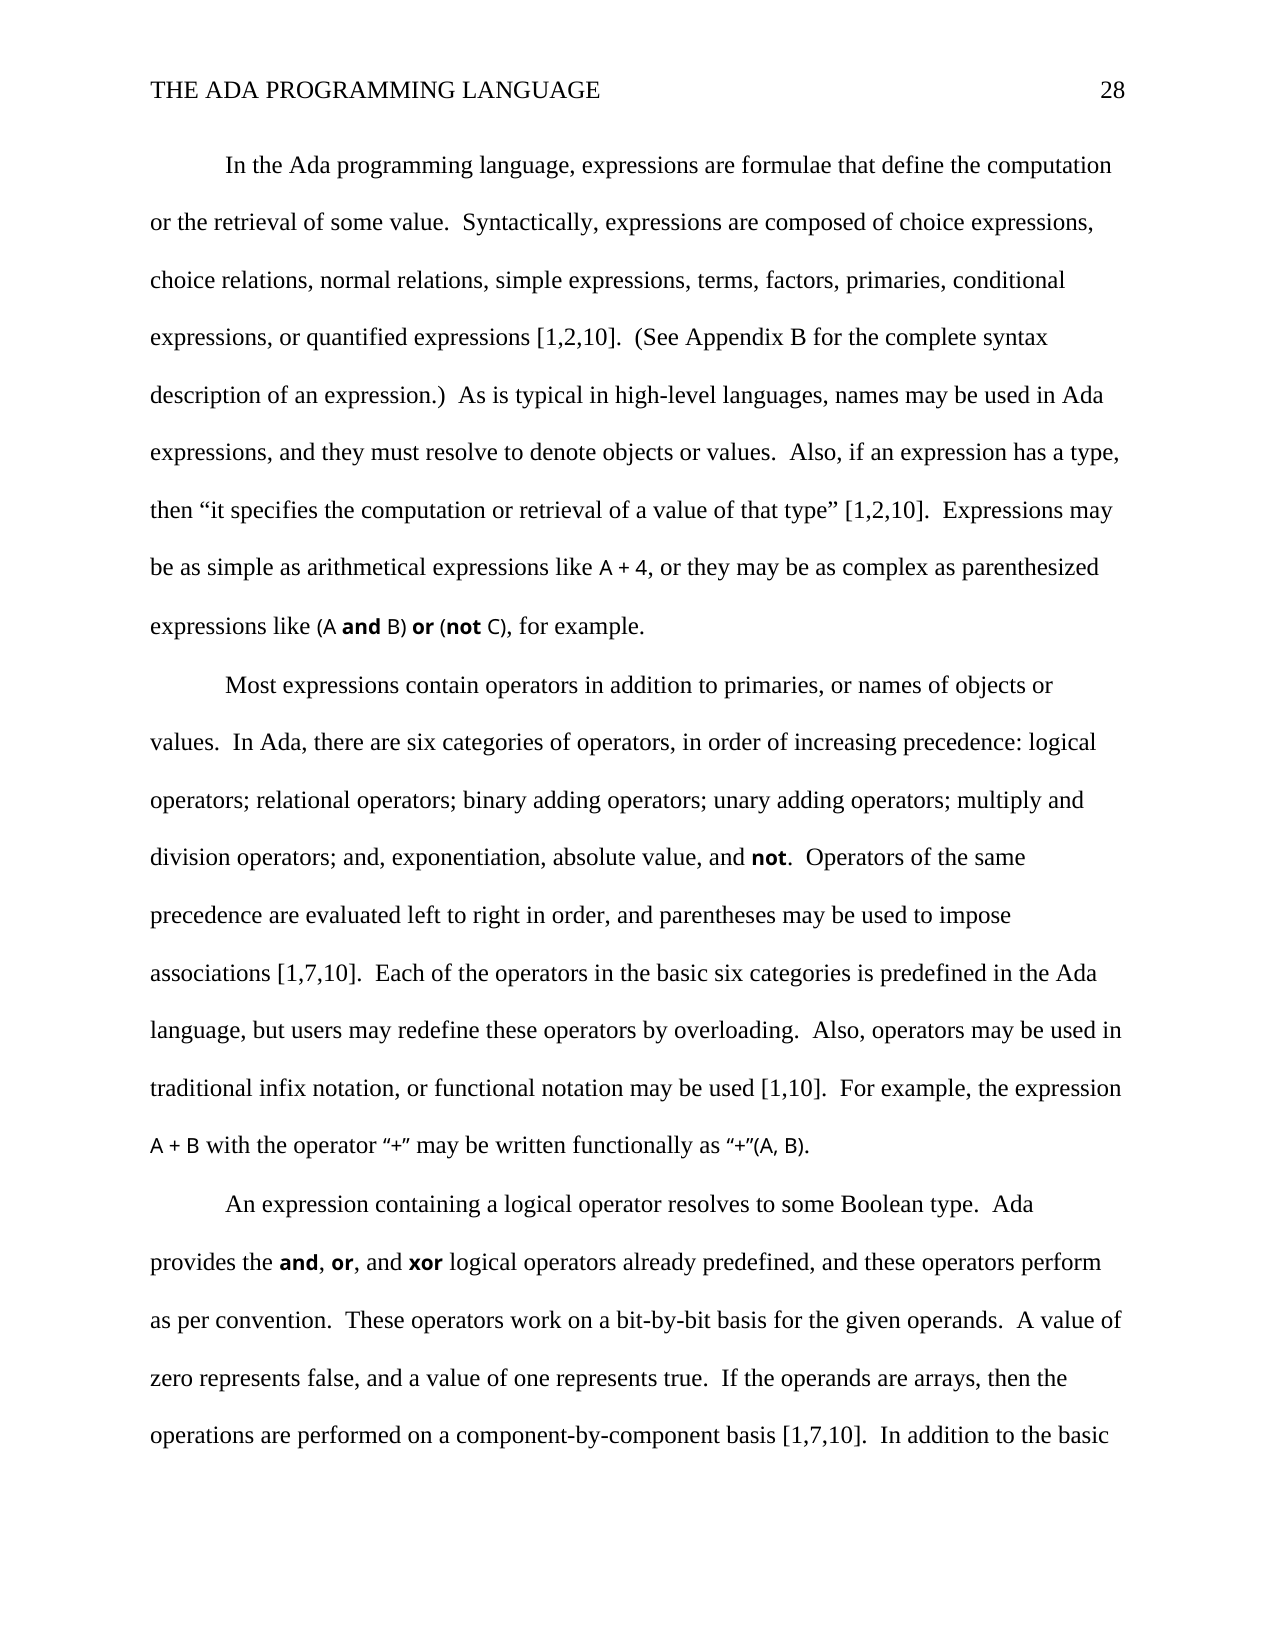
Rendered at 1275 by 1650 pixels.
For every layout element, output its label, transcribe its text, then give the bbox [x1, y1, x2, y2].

text In the Ada programming language, expressions are formulae that define the computation or the retrieval of some value. Syntactically, expressions are composed of choice expressions, choice relations, normal relations, simple expressions, terms, factors, primaries, conditional expressions, or quantified expressions [1,2,10]. (See Appendix B for the complete syntax description of an expression.) As is typical in high-level languages, names may be used in Ada expressions, and they must resolve to denote objects or values. Also, if an expression has a type, then “it specifies the computation or retrieval of a value of that type” [1,2,10]. Expressions may be as simple as arithmetical expressions like A + 4, or they may be as complex as parenthesized expressions like (A and B) or (not C), for example. [150, 150, 1125, 640]
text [150, 1189, 1125, 1449]
text Most expressions contain operators in addition to primaries, or names of objects or values. In Ada, there are six categories of operators, in order of increasing precedence: logical operators; relational operators; binary adding operators; unary adding operators; multiply and division operators; and, exponentiation, absolute value, and not. Operators of the same precedence are evaluated left to right in order, and parentheses may be used to impose associations [1,7,10]. Each of the operators in the basic six categories is predefined in the Ada language, but users may redefine these operators by overloading. Also, operators may be used in traditional infix notation, or functional notation may be used [1,10]. For example, the expression A + B with the operator “+” may be written functionally as “+”(A, B). [150, 670, 1125, 1160]
